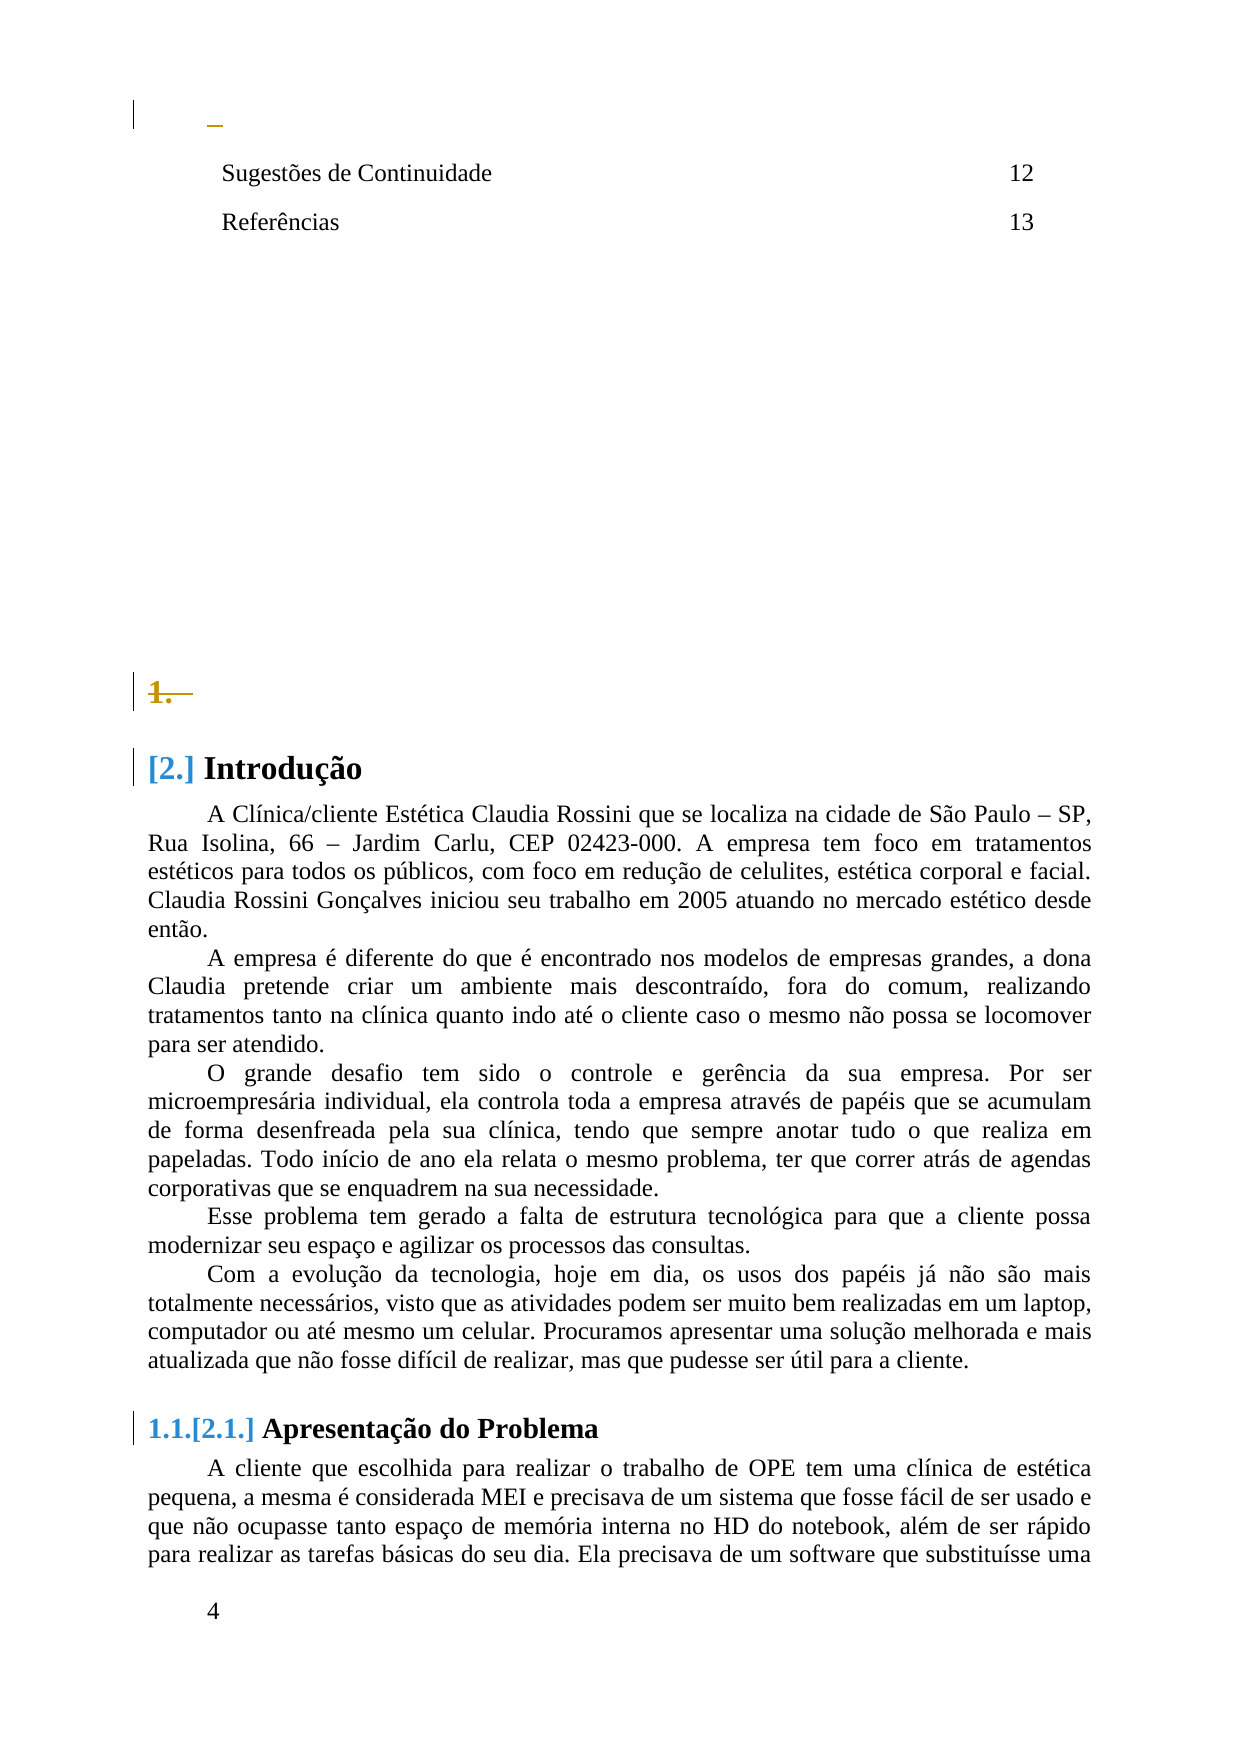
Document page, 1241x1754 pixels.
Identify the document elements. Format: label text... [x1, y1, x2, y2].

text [148, 1453, 1092, 1568]
text O grande desafio tem sido o controle e gerência da sua empresa. Por ser microempresária individual, ela controla toda a empresa através de papéis que se acumulam de forma desenfreada pela sua clínica, tendo que sempre anotar tudo o que realiza em papeladas. Todo início de ano ela relata o mesmo problema, ter que correr atrás de agendas corporativas que se enquadrem na sua necessidade. [148, 1058, 1092, 1201]
text A empresa é diferente do que é encontrado nos modelos de empresas grandes, a dona Claudia pretende criar um ambiente mais descontraído, fora do comum, realizando tratamentos tanto na clínica quanto indo até o cliente caso o mesmo não possa se locomover para ser atendido. [148, 943, 1092, 1058]
text A Clínica/cliente Estética Claudia Rossini que se localiza na cidade de São Paulo – SP, Rua Isolina, 66 – Jardim Carlu, CEP 02423-000. A empresa tem foco em tratamentos estéticos para todos os públicos, com foco em redução de celulites, estética corporal e facial. Claudia Rossini Gonçalves iniciou seu trabalho em 2005 atuando no mercado estético desde então. [148, 799, 1092, 943]
text Esse problema tem gerado a falta de estrutura tecnológica para que a cliente possa modernizar seu espaço e agilizar os processos das consultas. [148, 1201, 1092, 1259]
text Com a evolução da tecnologia, hoje em dia, os usos dos papéis já não são mais totalmente necessários, visto que as atividades podem ser muito bem realizadas em um laptop, computador ou até mesmo um celular. Procuramos apresentar uma solução melhorada e mais atualizada que não fosse difícil de realizar, mas que pudesse ser útil para a cliente. [148, 1259, 1092, 1374]
subtitle Introdução [148, 748, 1092, 786]
subtitle Apresentação do Problema [148, 1411, 1092, 1445]
